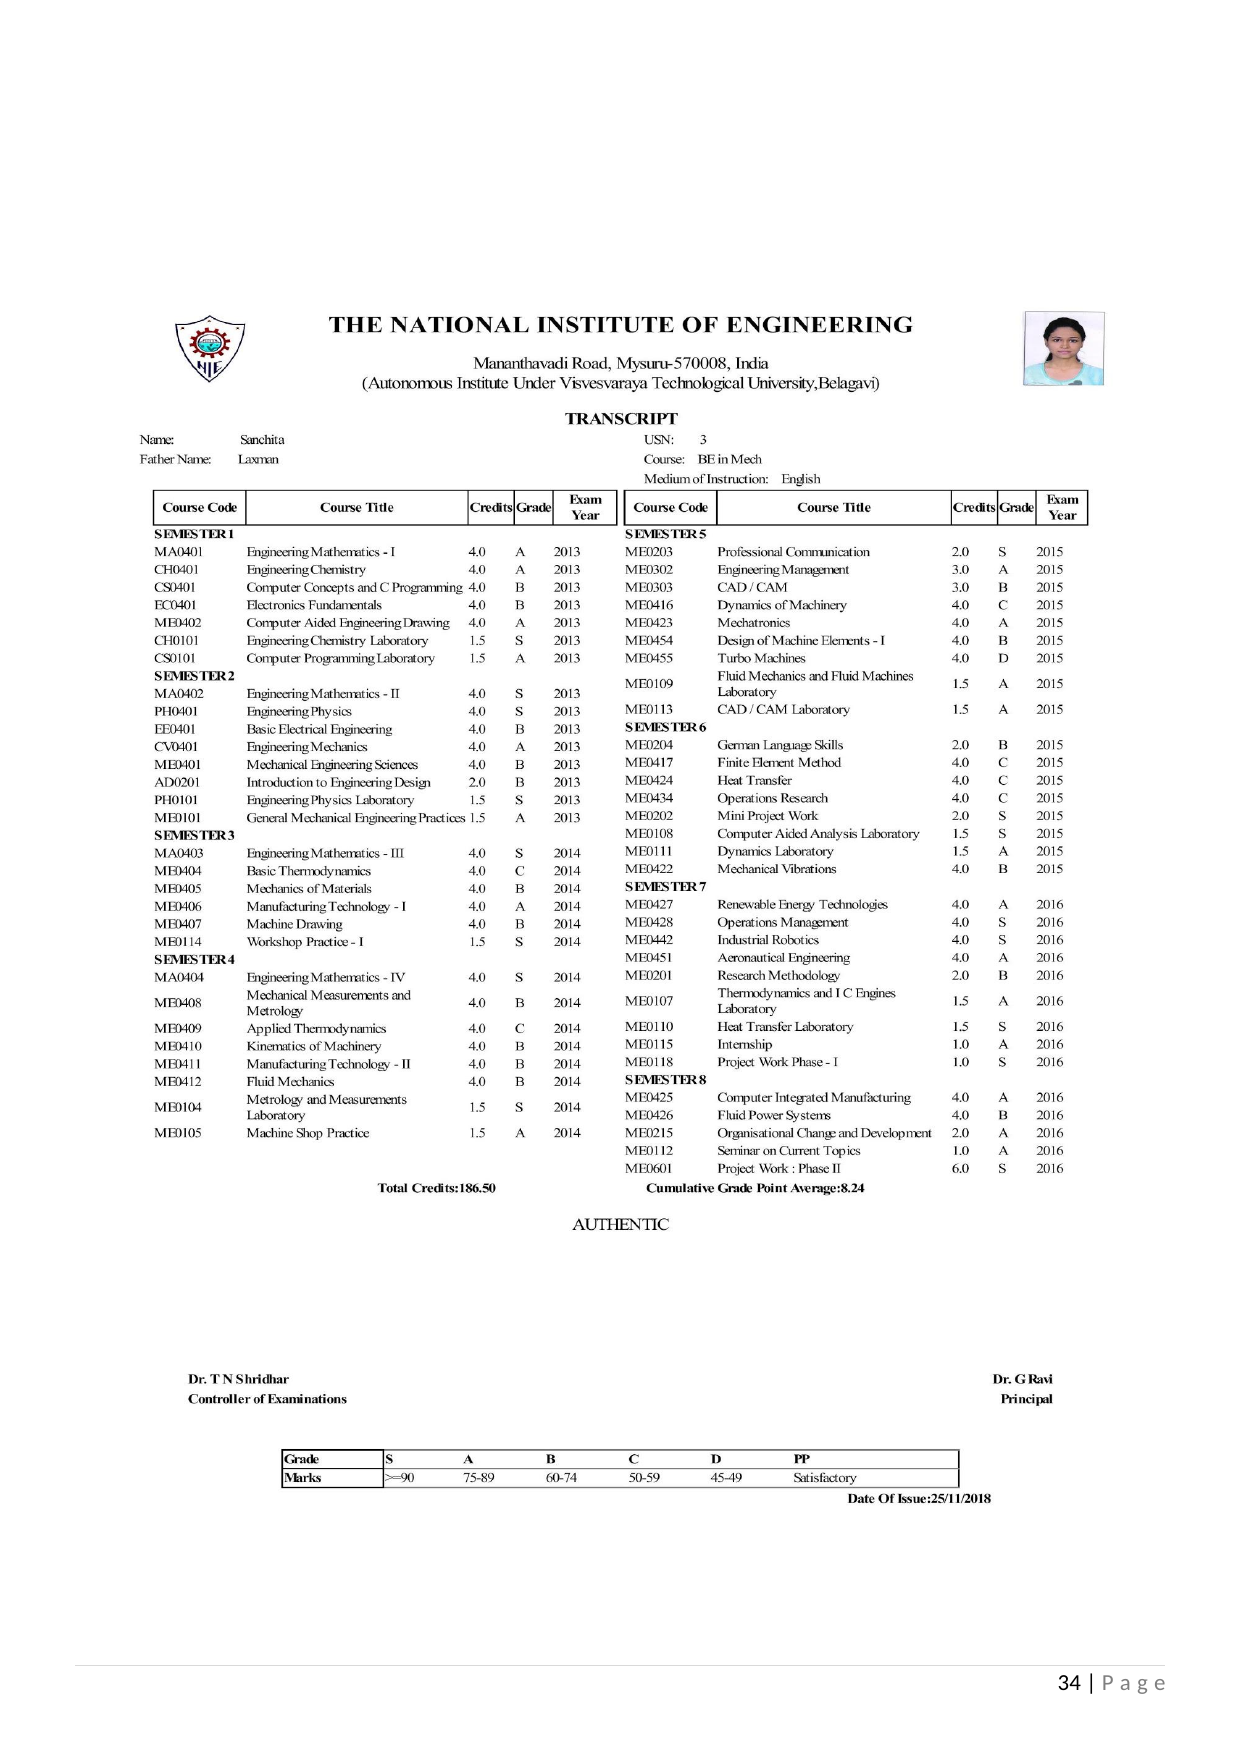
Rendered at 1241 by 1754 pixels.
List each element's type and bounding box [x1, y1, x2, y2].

picture [75, 246, 1166, 1627]
